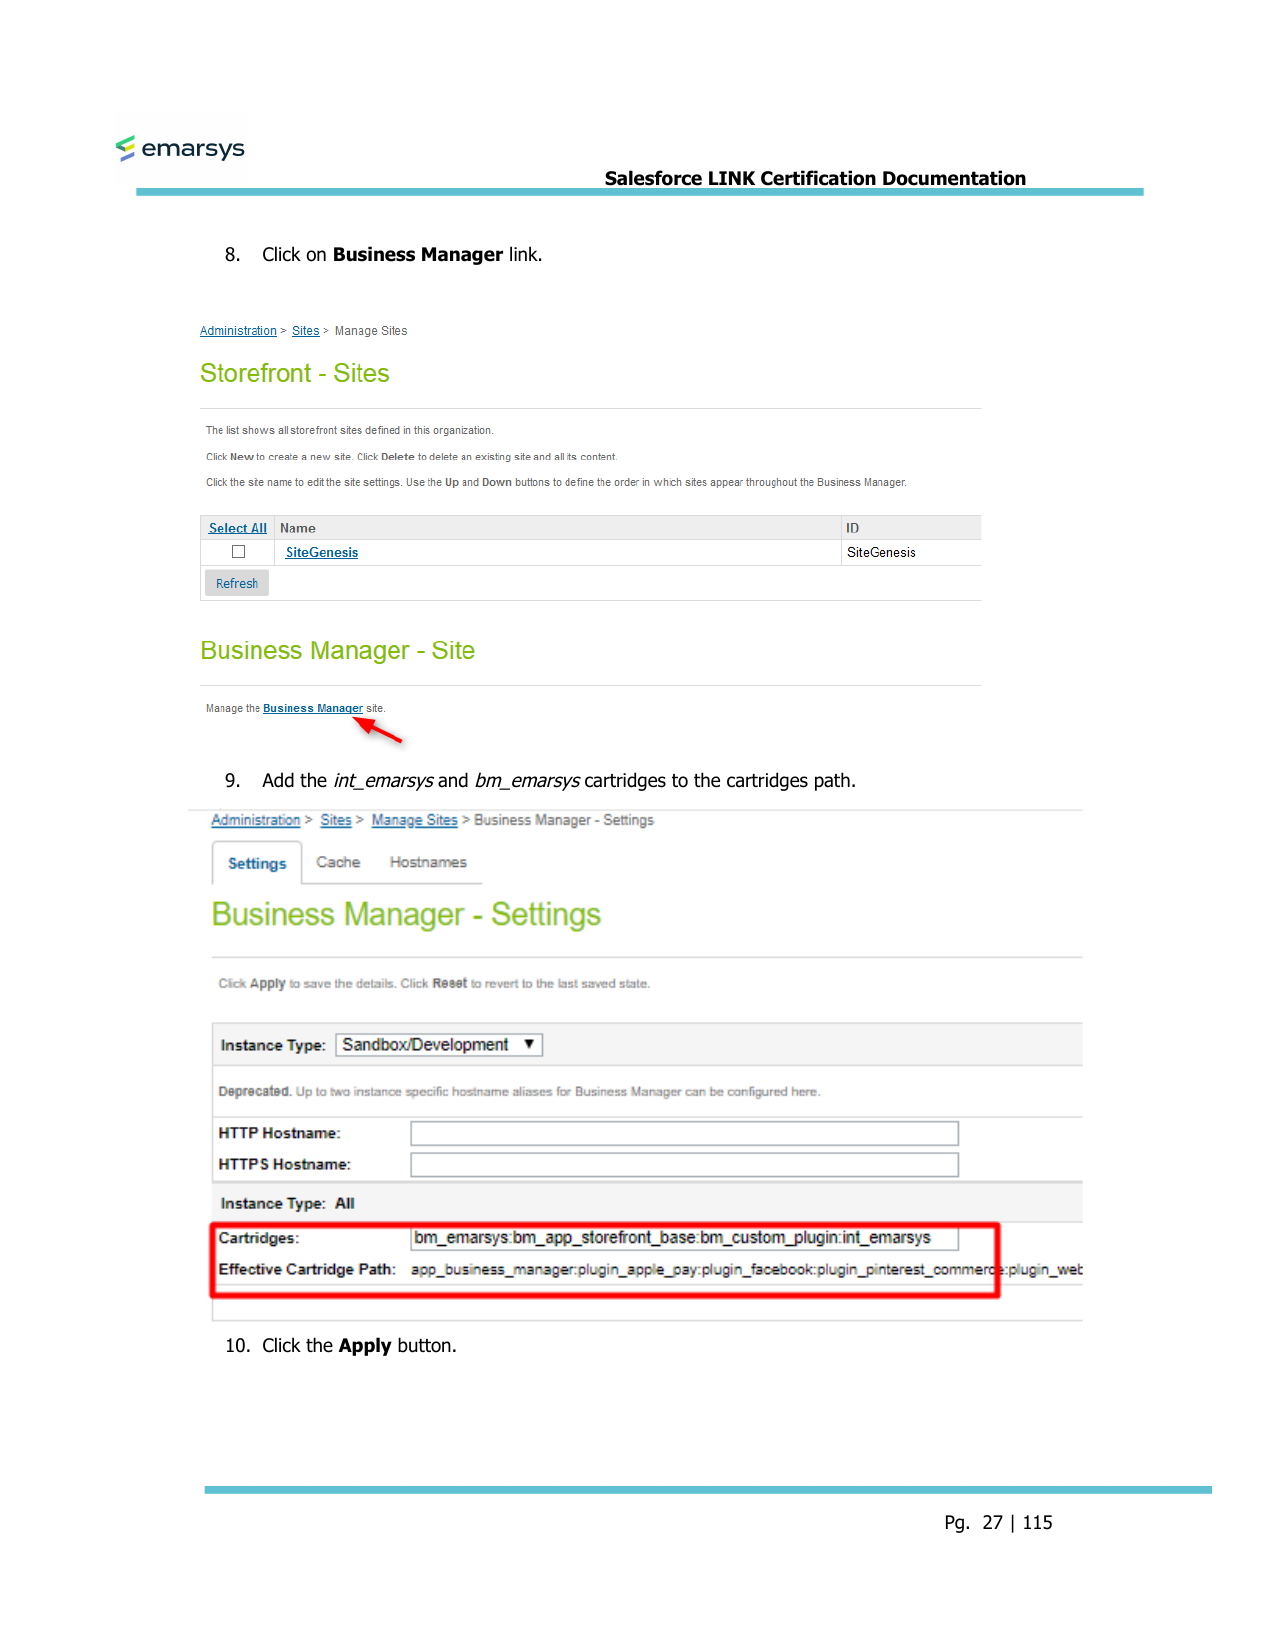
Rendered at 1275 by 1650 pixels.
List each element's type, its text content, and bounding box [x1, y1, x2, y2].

picture [187, 808, 1083, 1328]
list Click the Apply button. [225, 1334, 1087, 1356]
list Add the int_emarsys and bm_emarsys cartridges to the cartridges path. [225, 769, 1087, 791]
picture [136, 188, 1144, 196]
picture [204, 1486, 1212, 1494]
picture [113, 111, 247, 185]
picture [187, 314, 982, 752]
list Click on Business Manager link. [225, 243, 1087, 266]
